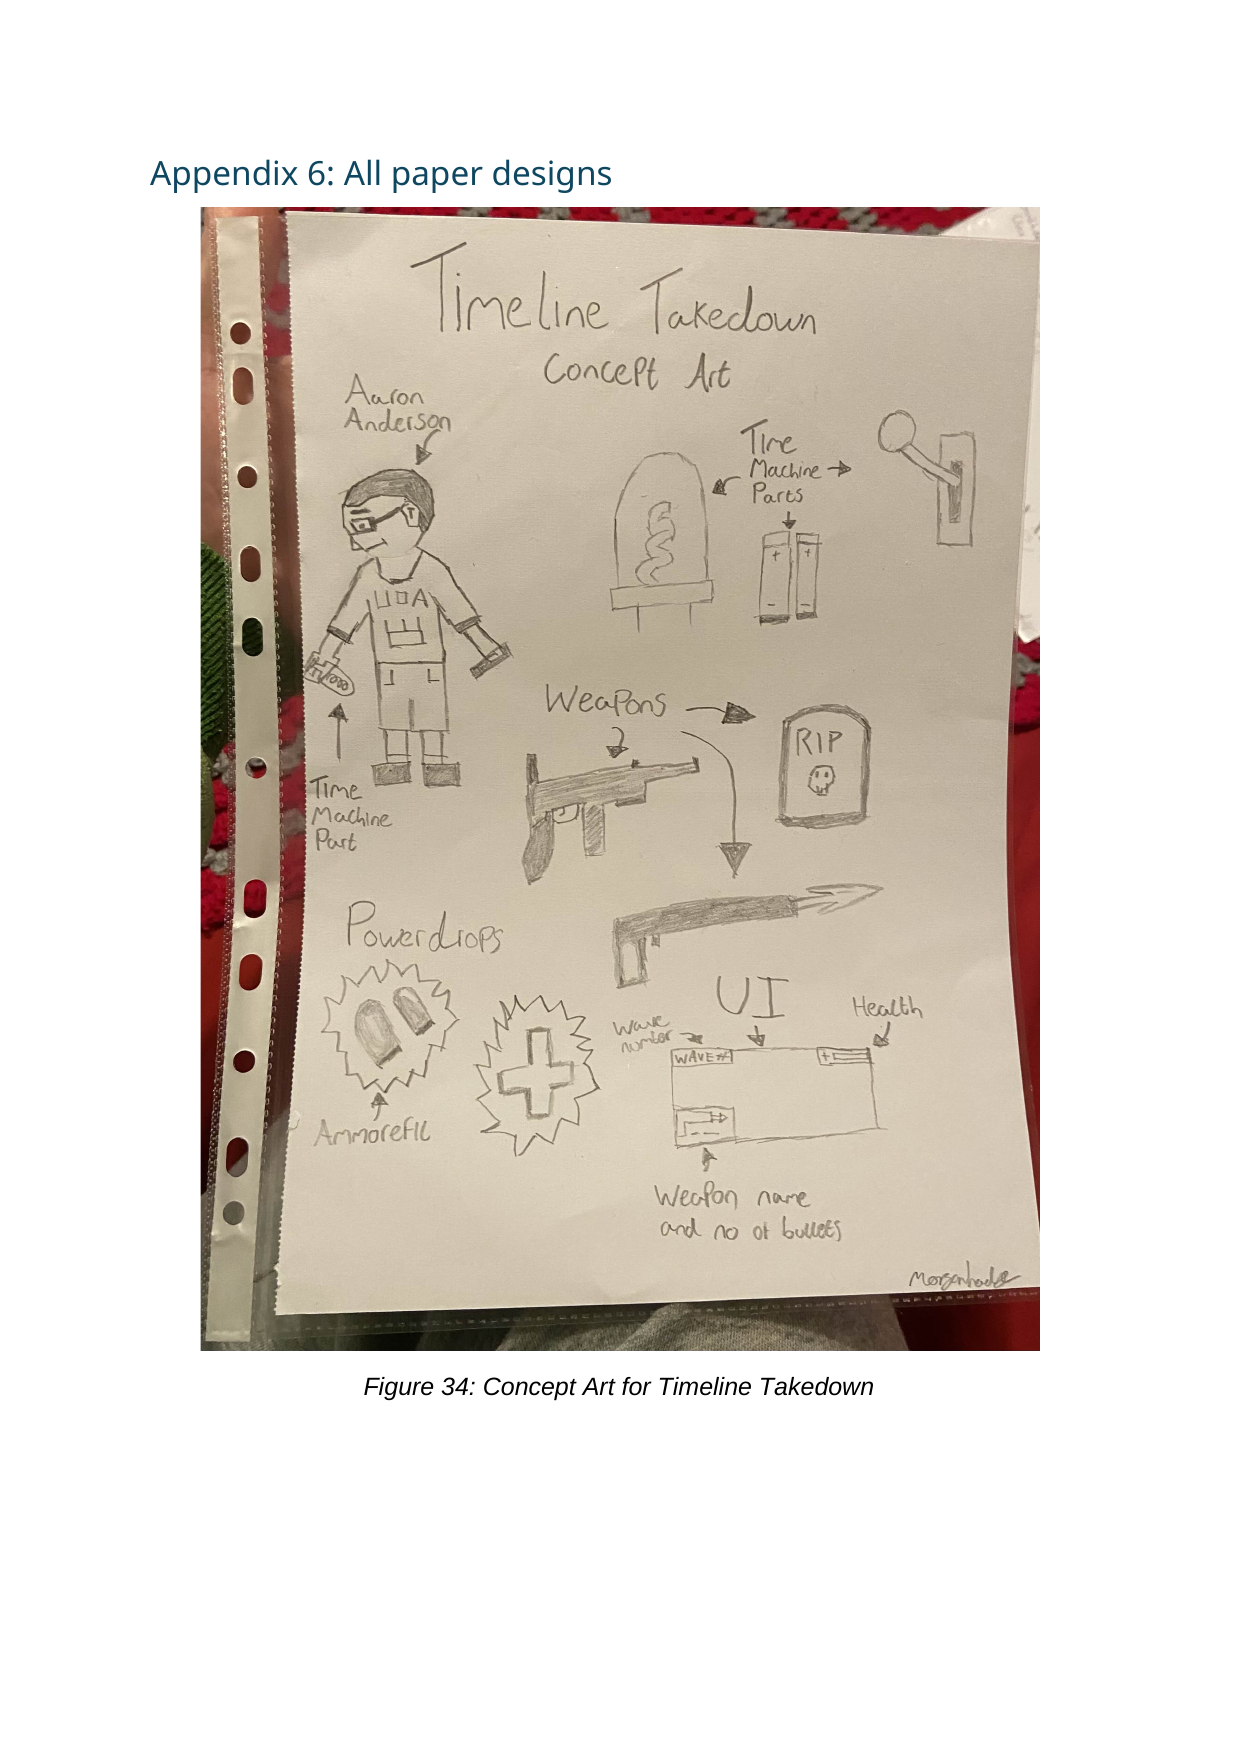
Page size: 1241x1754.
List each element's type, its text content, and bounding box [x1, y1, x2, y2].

text Figure 34: Concept Art for Timeline Takedown [150, 1372, 1090, 1400]
subtitle Appendix 6: All paper designs [150, 150, 1090, 195]
picture [200, 207, 1040, 1351]
